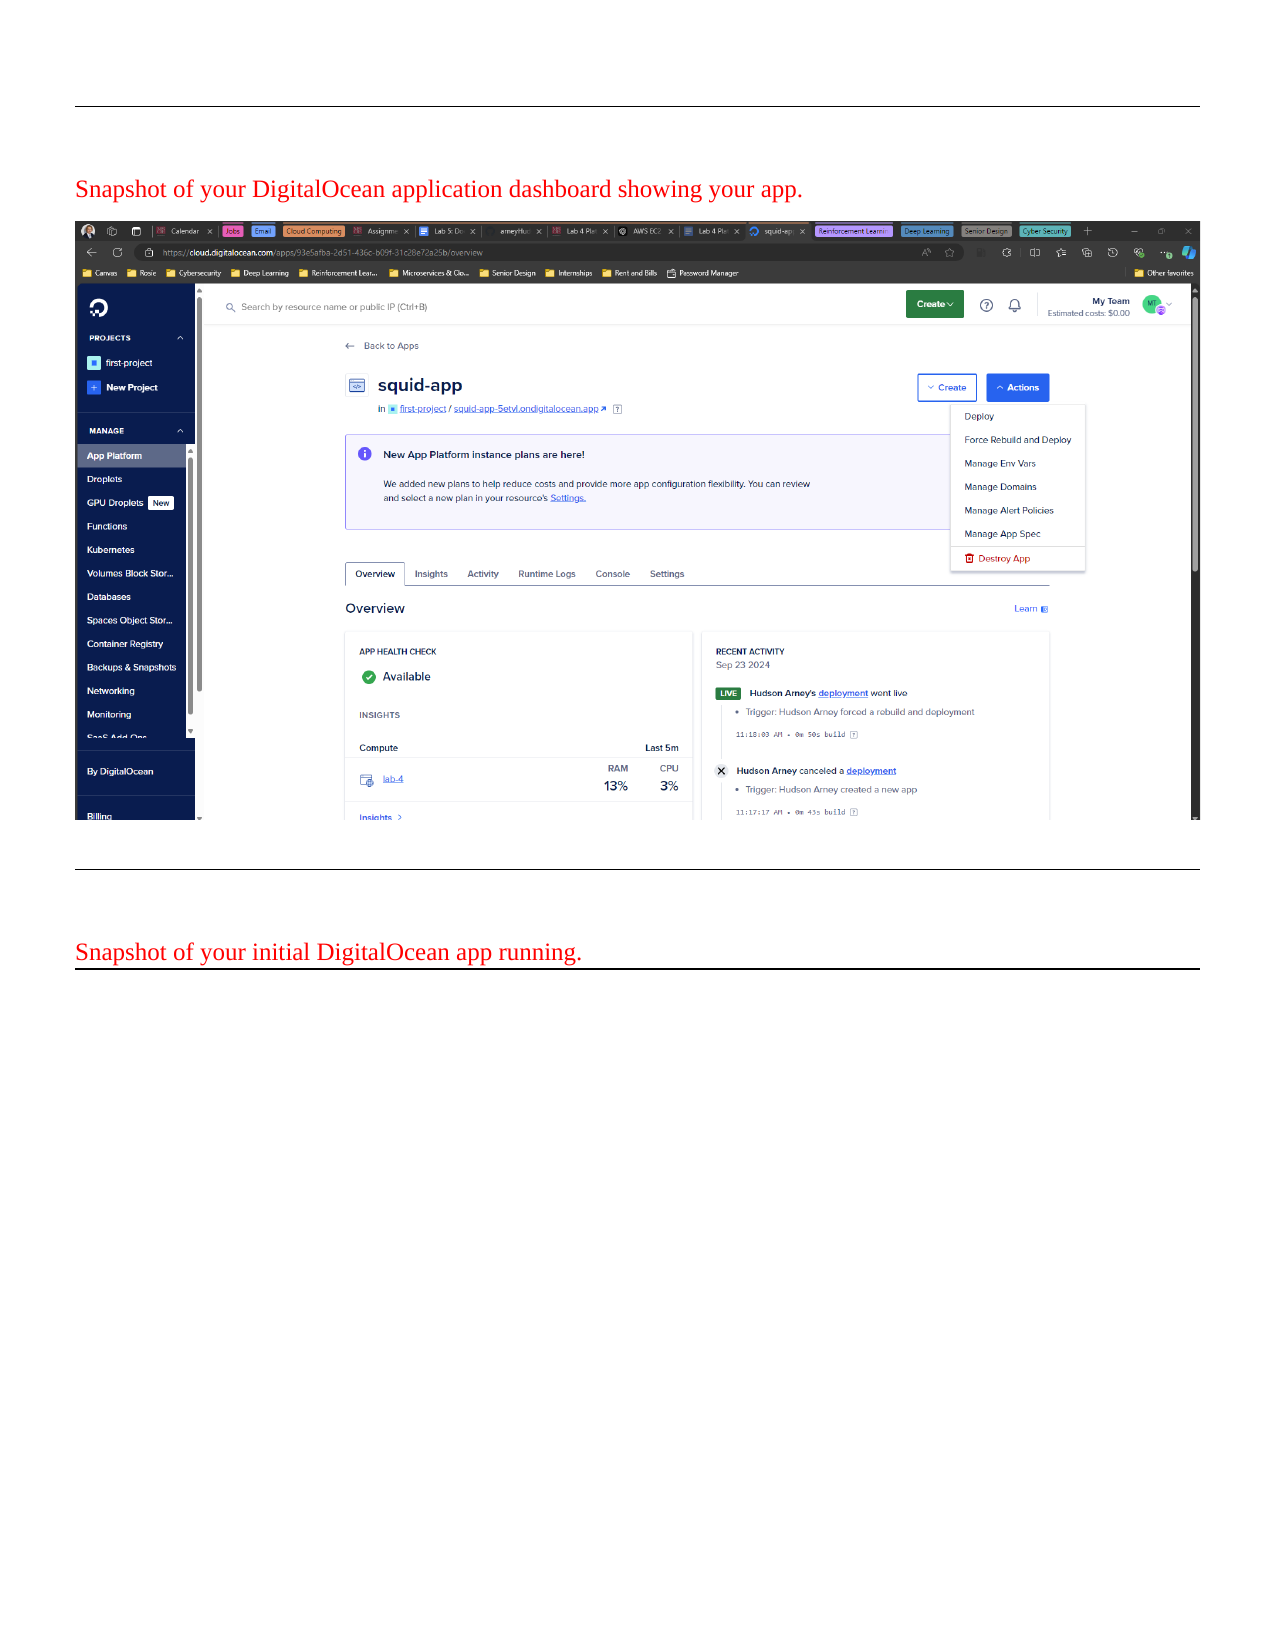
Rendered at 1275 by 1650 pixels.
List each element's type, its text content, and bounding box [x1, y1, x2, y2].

text Snapshot of your DigitalOcean application dashboard showing your app. [75, 174, 1200, 203]
picture [75, 221, 1200, 820]
text Snapshot of your initial DigitalOcean app running. [75, 937, 1200, 968]
